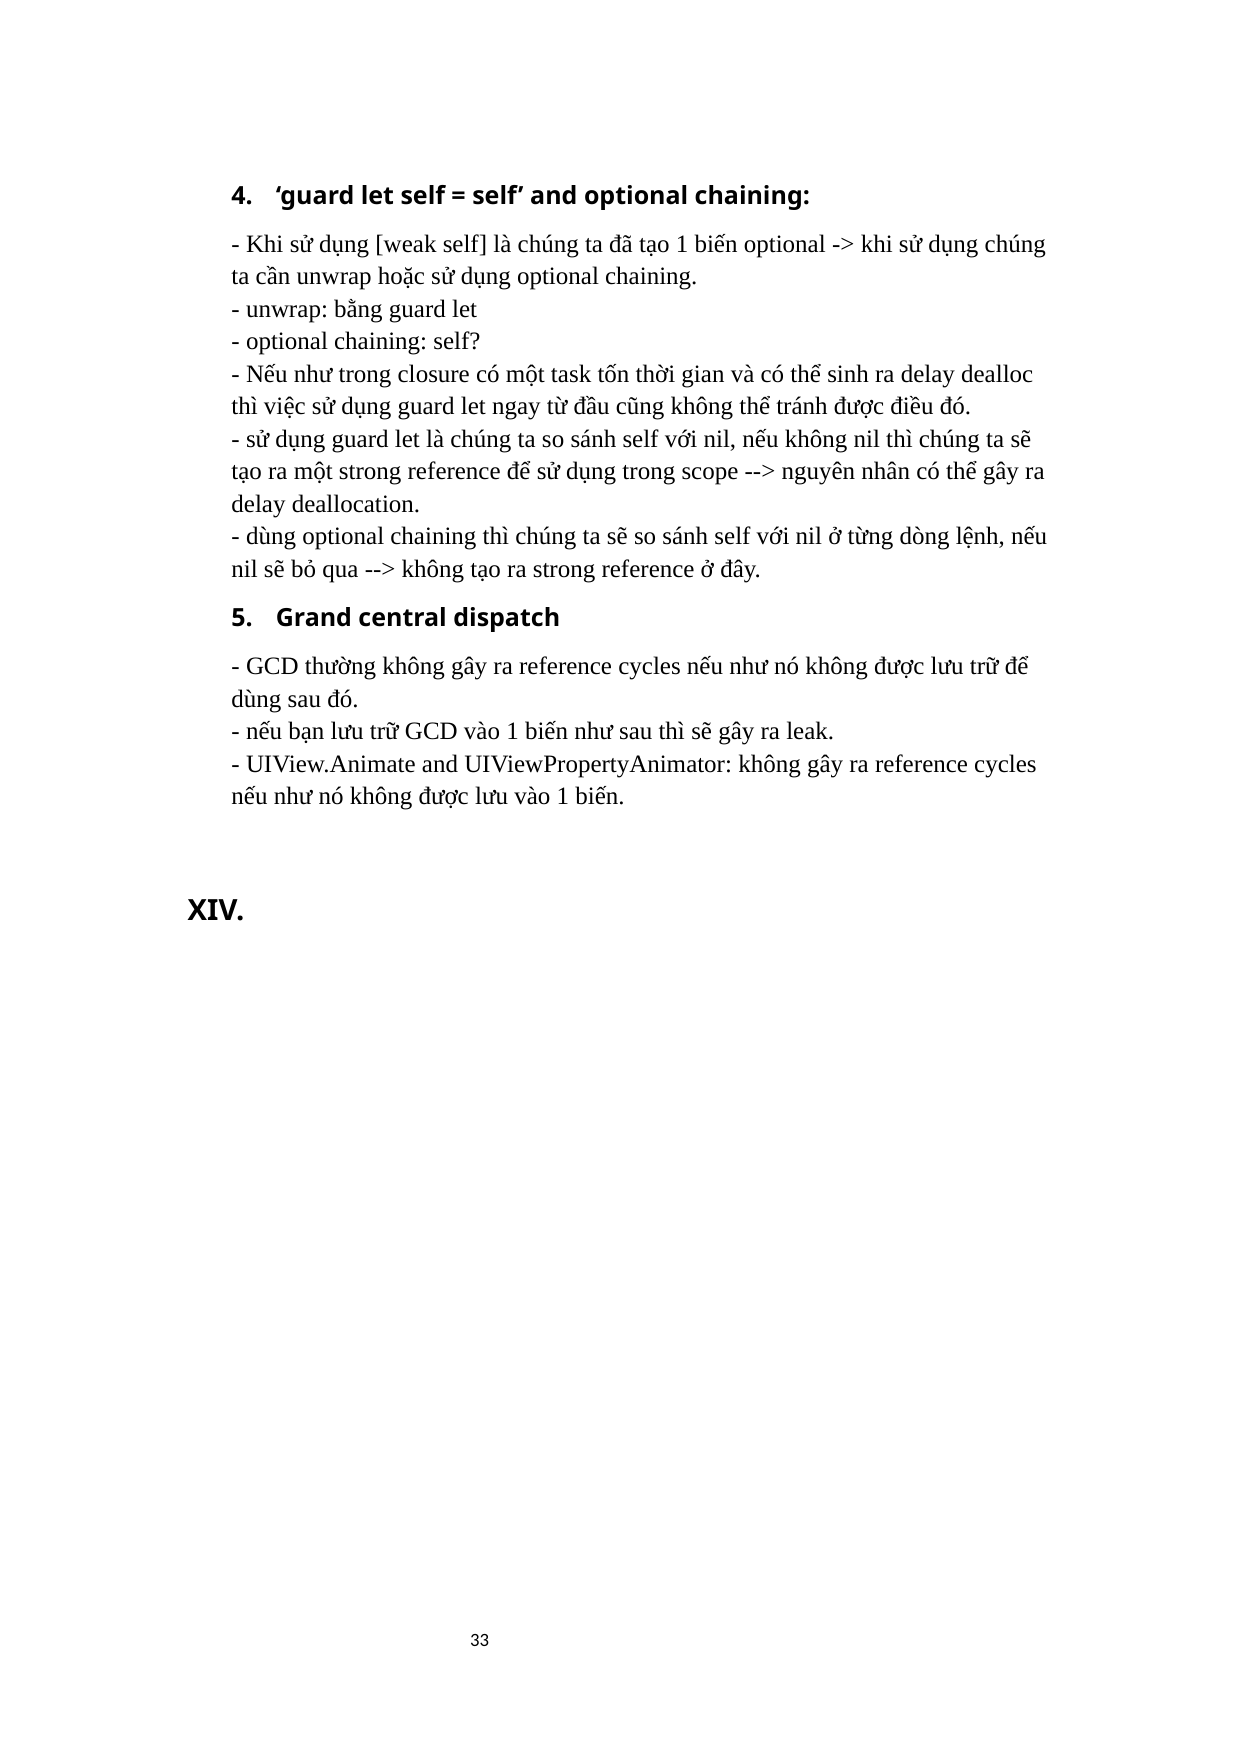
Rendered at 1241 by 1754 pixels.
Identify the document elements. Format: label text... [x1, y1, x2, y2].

list - Khi sử dụng [weak self] là chúng ta đã tạo 1 biến optional -> khi sử dụng chúng ta cần unwrap hoặc sử dụng optional chaining. [231, 227, 1053, 292]
list Grand central dispatch [231, 584, 1053, 649]
list - UIView.Animate and UIViewPropertyAnimator: không gây ra reference cycles nếu như nó không được lưu vào 1 biến. [231, 747, 1053, 812]
list - sử dụng guard let là chúng ta so sánh self với nil, nếu không nil thì chúng ta sẽ tạo ra một strong reference để sử dụng trong scope --> nguyên nhân có thể gây ra delay deallocation. [231, 422, 1053, 519]
list - optional chaining: self? [231, 324, 1053, 357]
list - nếu bạn lưu trữ GCD vào 1 biến như sau thì sẽ gây ra leak. [231, 714, 1053, 747]
list ‘guard let self = self’ and optional chaining: [231, 162, 1053, 227]
list - unwrap: bằng guard let [231, 292, 1053, 324]
list - Nếu như trong closure có một task tốn thời gian và có thể sinh ra delay dealloc thì việc sử dụng guard let ngay từ đầu cũng không thể tránh được điều đó. [231, 357, 1053, 422]
list - GCD thường không gây ra reference cycles nếu như nó không được lưu trữ để dùng sau đó. [231, 649, 1053, 714]
list - dùng optional chaining thì chúng ta sẽ so sánh self với nil ở từng dòng lệnh, nếu nil sẽ bỏ qua --> không tạo ra strong reference ở đây. [231, 519, 1053, 584]
